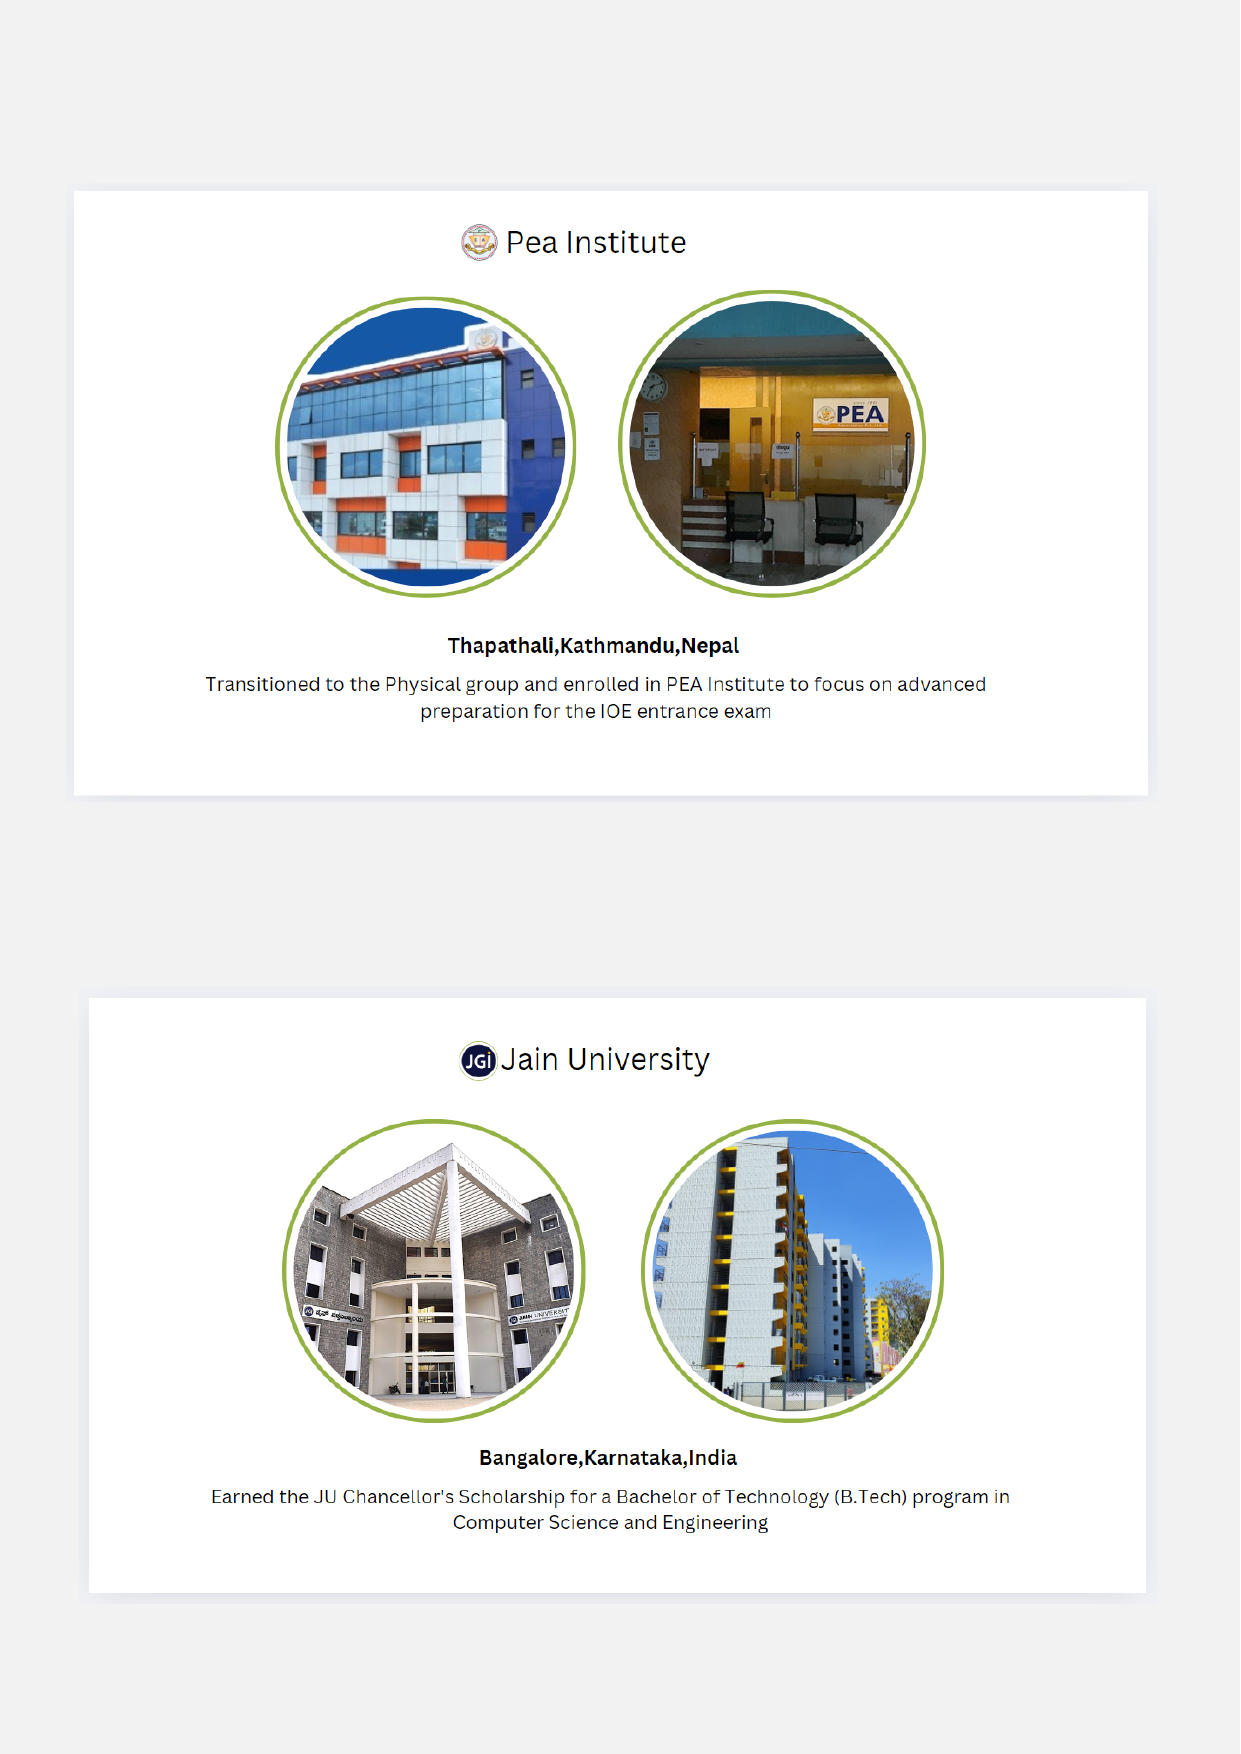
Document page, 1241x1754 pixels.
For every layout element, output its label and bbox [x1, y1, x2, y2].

picture [66, 183, 1158, 802]
picture [78, 987, 1158, 1604]
